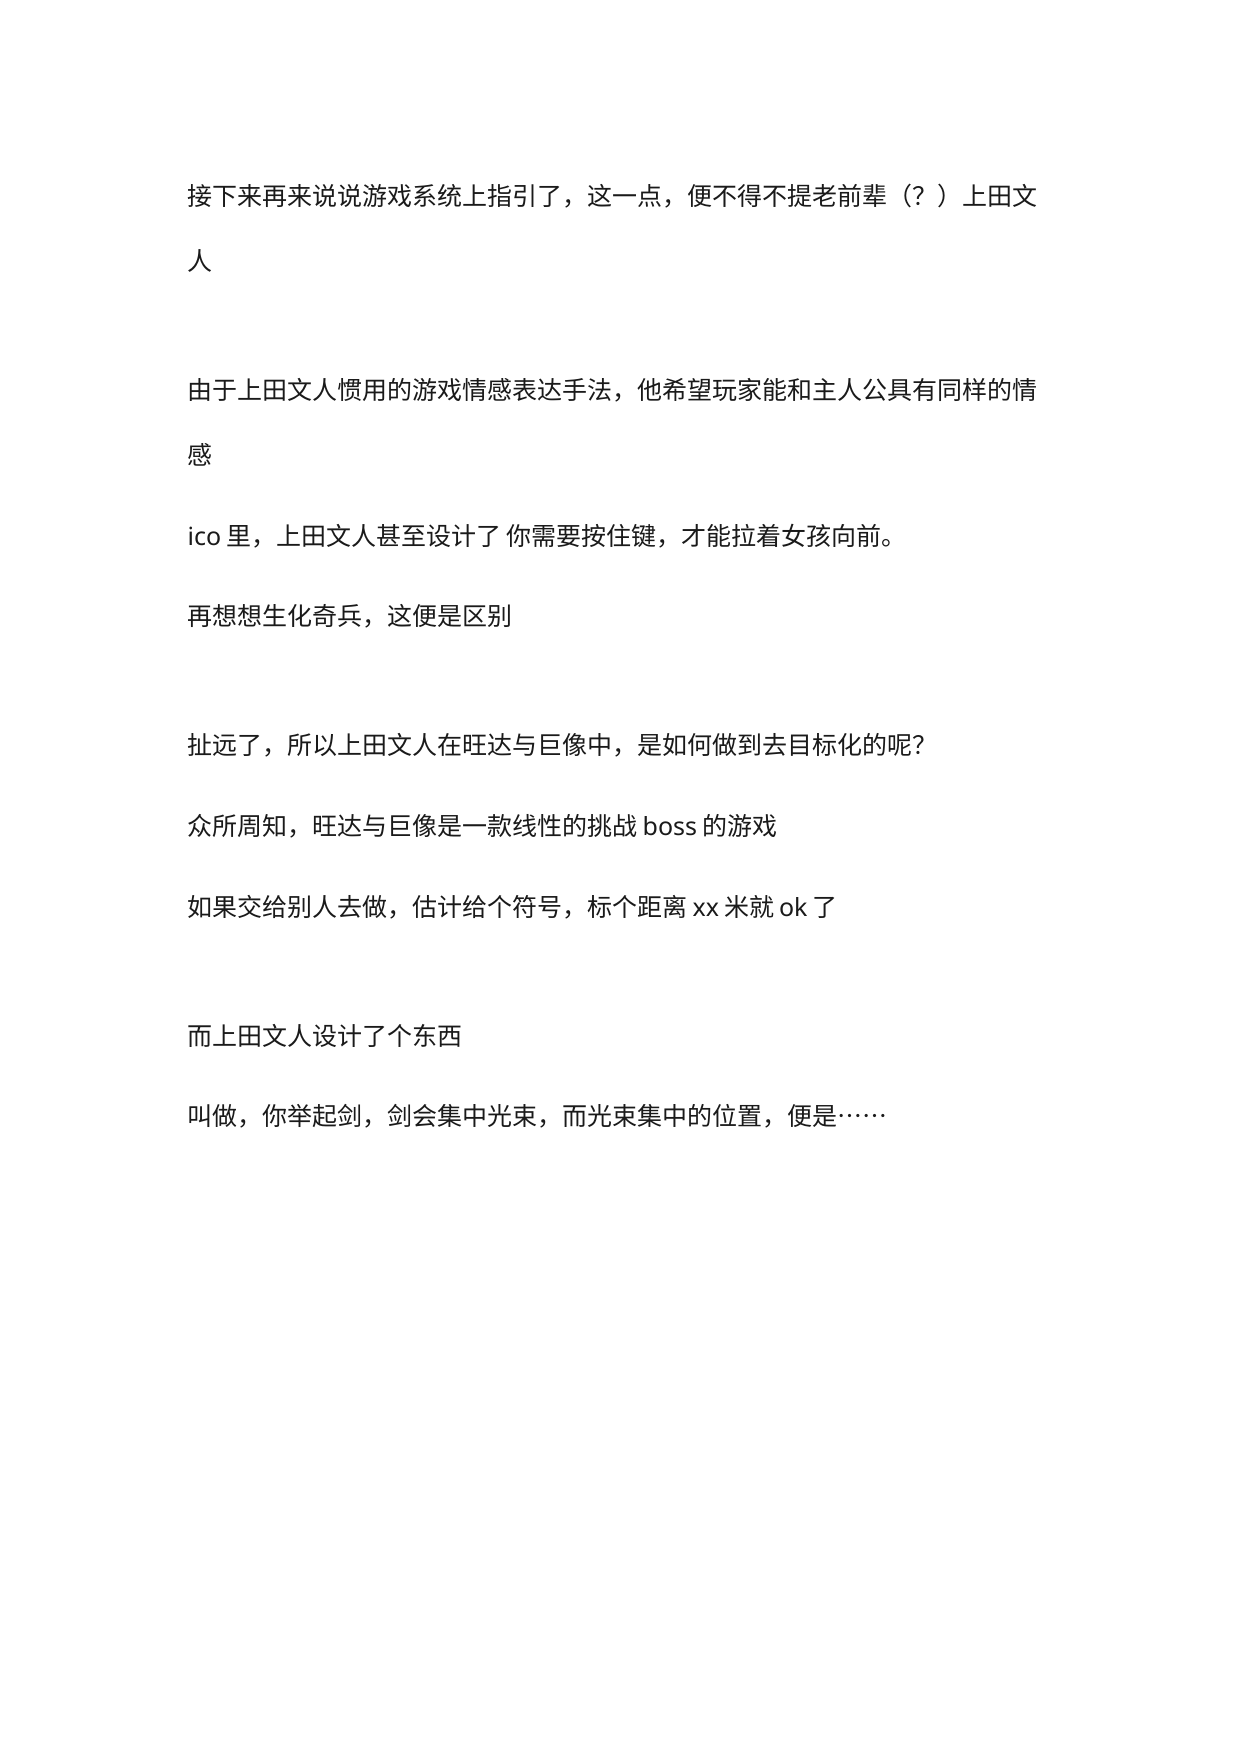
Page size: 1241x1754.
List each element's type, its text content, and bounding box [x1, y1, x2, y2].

text 扯远了，所以上田文人在旺达与巨像中，是如何做到去目标化的呢？ [187, 711, 1053, 776]
text 接下来再来说说游戏系统上指引了，这一点，便不得不提老前辈（？）上田文人 [187, 162, 1053, 292]
text 再想想生化奇兵，这便是区别 [187, 582, 1053, 647]
text ico里，上田文人甚至设计了 你需要按住键，才能拉着女孩向前。 [187, 502, 1053, 567]
text 叫做，你举起剑，剑会集中光束，而光束集中的位置，便是…… [187, 1082, 1053, 1147]
text 众所周知，旺达与巨像是一款线性的挑战boss的游戏 [187, 792, 1053, 857]
text 由于上田文人惯用的游戏情感表达手法，他希望玩家能和主人公具有同样的情感 [187, 356, 1053, 486]
text 如果交给别人去做，估计给个符号，标个距离xx米就ok了 [187, 873, 1053, 938]
text 而上田文人设计了个东西 [187, 1002, 1053, 1067]
